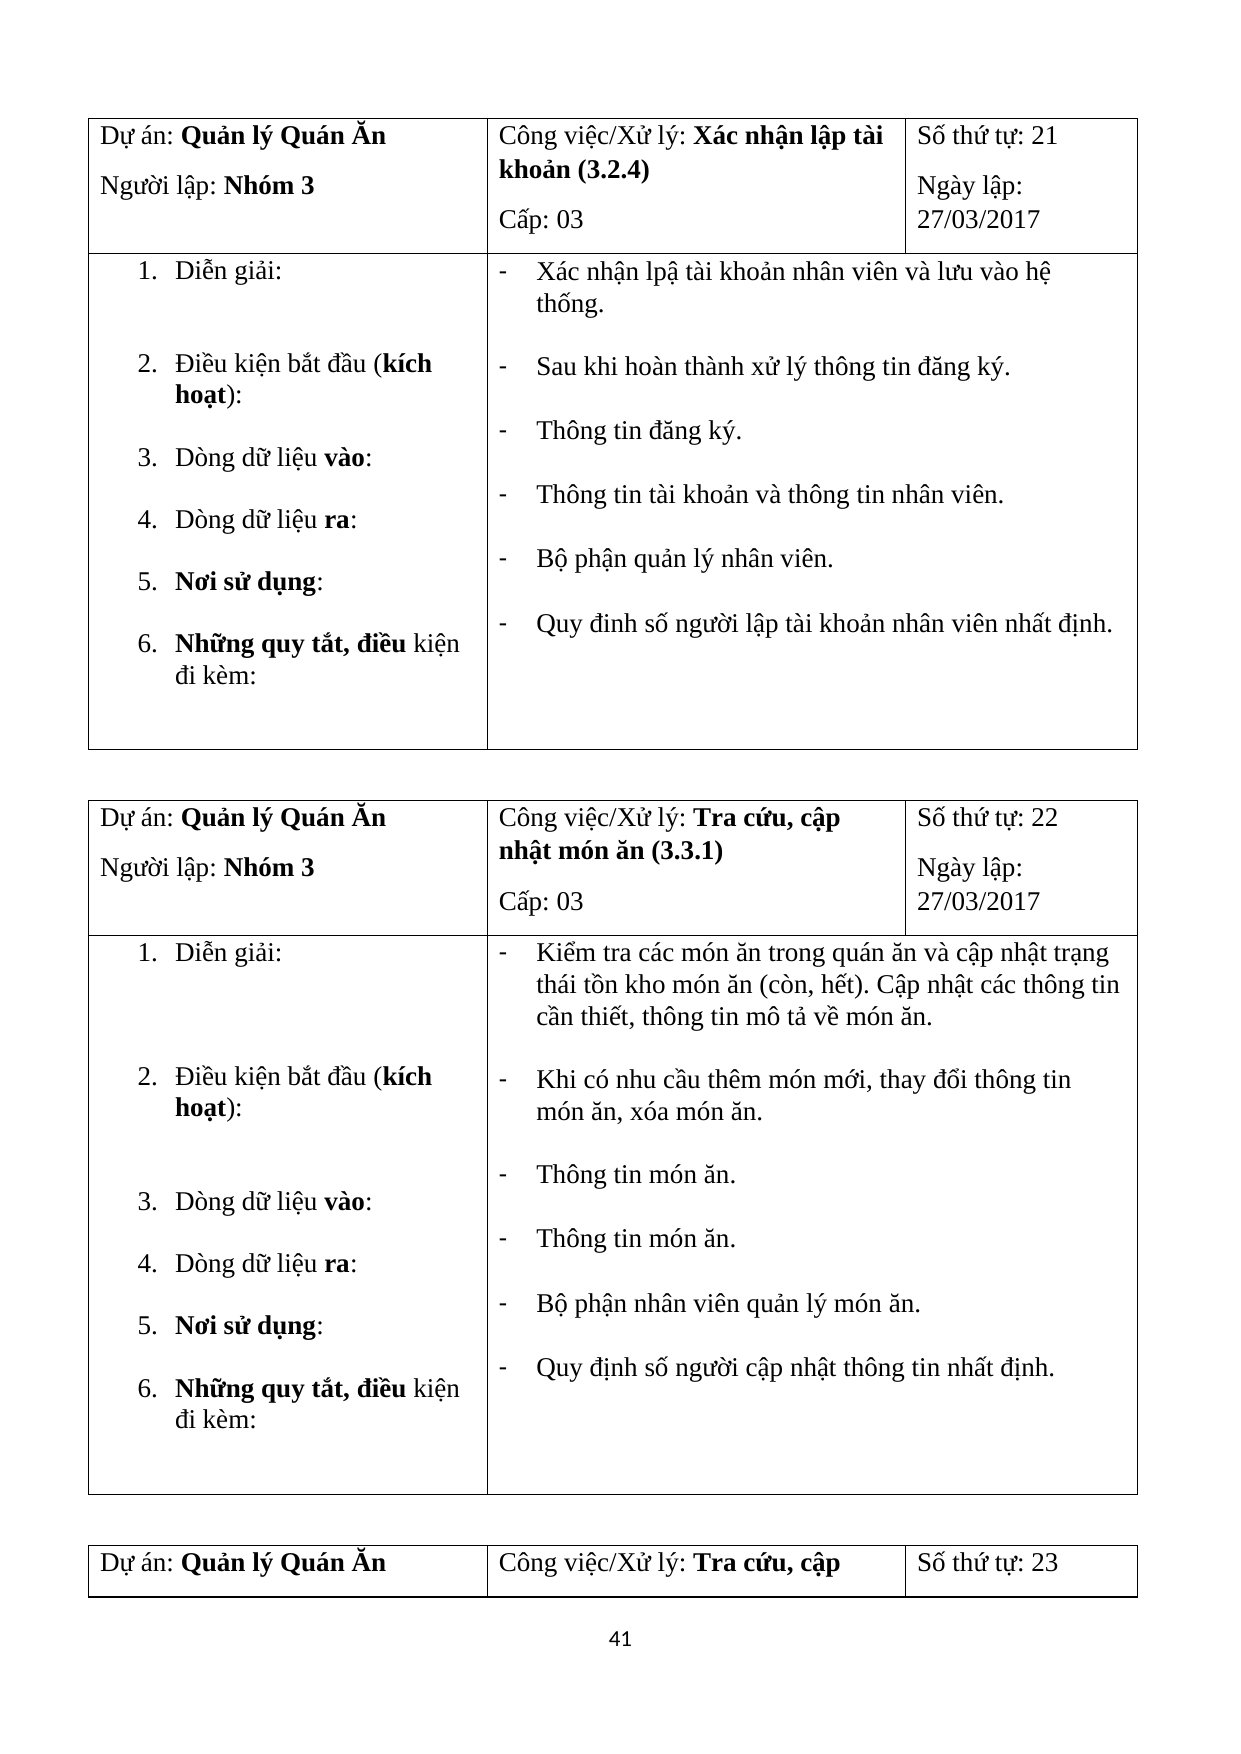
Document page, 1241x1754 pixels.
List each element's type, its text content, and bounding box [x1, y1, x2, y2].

table_header Dự án: Quản lý Quán Ăn Người lập: Nhóm 3 [89, 119, 487, 253]
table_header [906, 1546, 1137, 1596]
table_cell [89, 254, 487, 749]
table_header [89, 1546, 487, 1596]
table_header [488, 1546, 905, 1596]
table_header Số thứ tự: 21 Ngày lập: 27/03/2017 [906, 119, 1137, 253]
table_cell Kiểm tra các món ăn trong quán ăn và cập nhật trạng thái tồn kho món ăn (còn, hết). Cập nhật các thông tin cần thiết, thông tin mô tả về món ăn. Khi có nhu cầu thêm món mới, thay đổi thông tin món ăn, xóa món ăn. Thông tin món ăn. Thông tin món ăn. Bộ phận nhân viên quản lý món ăn. Quy định số người cập nhật thông tin nhất định. [488, 936, 1137, 1494]
table_header Số thứ tự: 22 Ngày lập: 27/03/2017 [906, 801, 1137, 934]
table_cell Xác nhận lpậ tài khoản nhân viên và lưu vào hệ thống. Sau khi hoàn thành xử lý thông tin đăng ký. Thông tin đăng ký. Thông tin tài khoản và thông tin nhân viên. Bộ phận quản lý nhân viên. Quy đinh số người lập tài khoản nhân viên nhất định. [488, 254, 1137, 749]
table_header Công việc/Xử lý: Xác nhận lập tài khoản (3.2.4) Cấp: 03 [488, 119, 905, 253]
table_header Công việc/Xử lý: Tra cứu, cập nhật món ăn (3.3.1) Cấp: 03 [488, 801, 905, 934]
table_header Dự án: Quản lý Quán Ăn Người lập: Nhóm 3 [89, 801, 487, 934]
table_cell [89, 936, 487, 1494]
